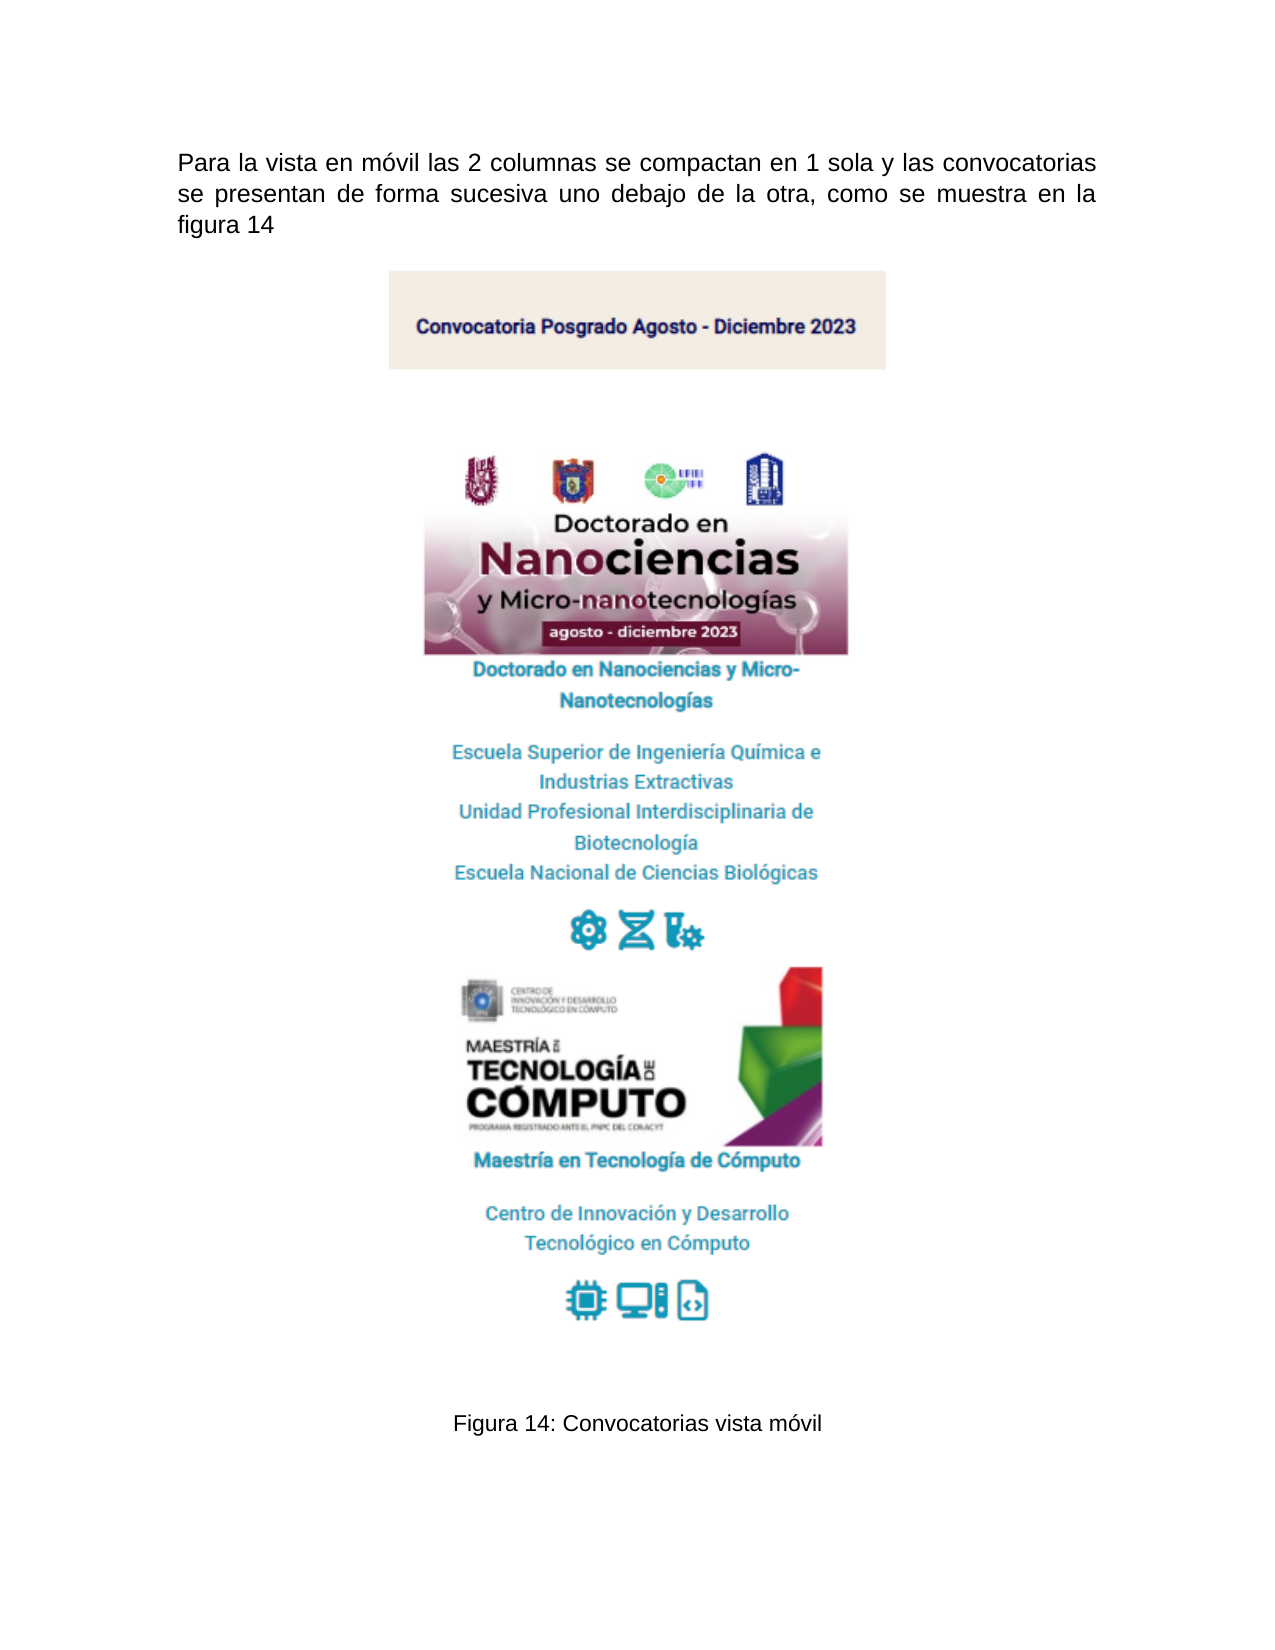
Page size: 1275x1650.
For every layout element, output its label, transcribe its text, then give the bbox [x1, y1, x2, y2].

picture [389, 257, 886, 964]
text Figura 14: Convocatorias vista móvil [177, 1410, 1098, 1436]
picture [386, 966, 889, 1391]
text Para la vista en móvil las 2 columnas se compactan en 1 sola y las convocatorias se presentan de forma sucesiva uno debajo de la otra, como se muestra en la figura 14 [177, 148, 1098, 238]
